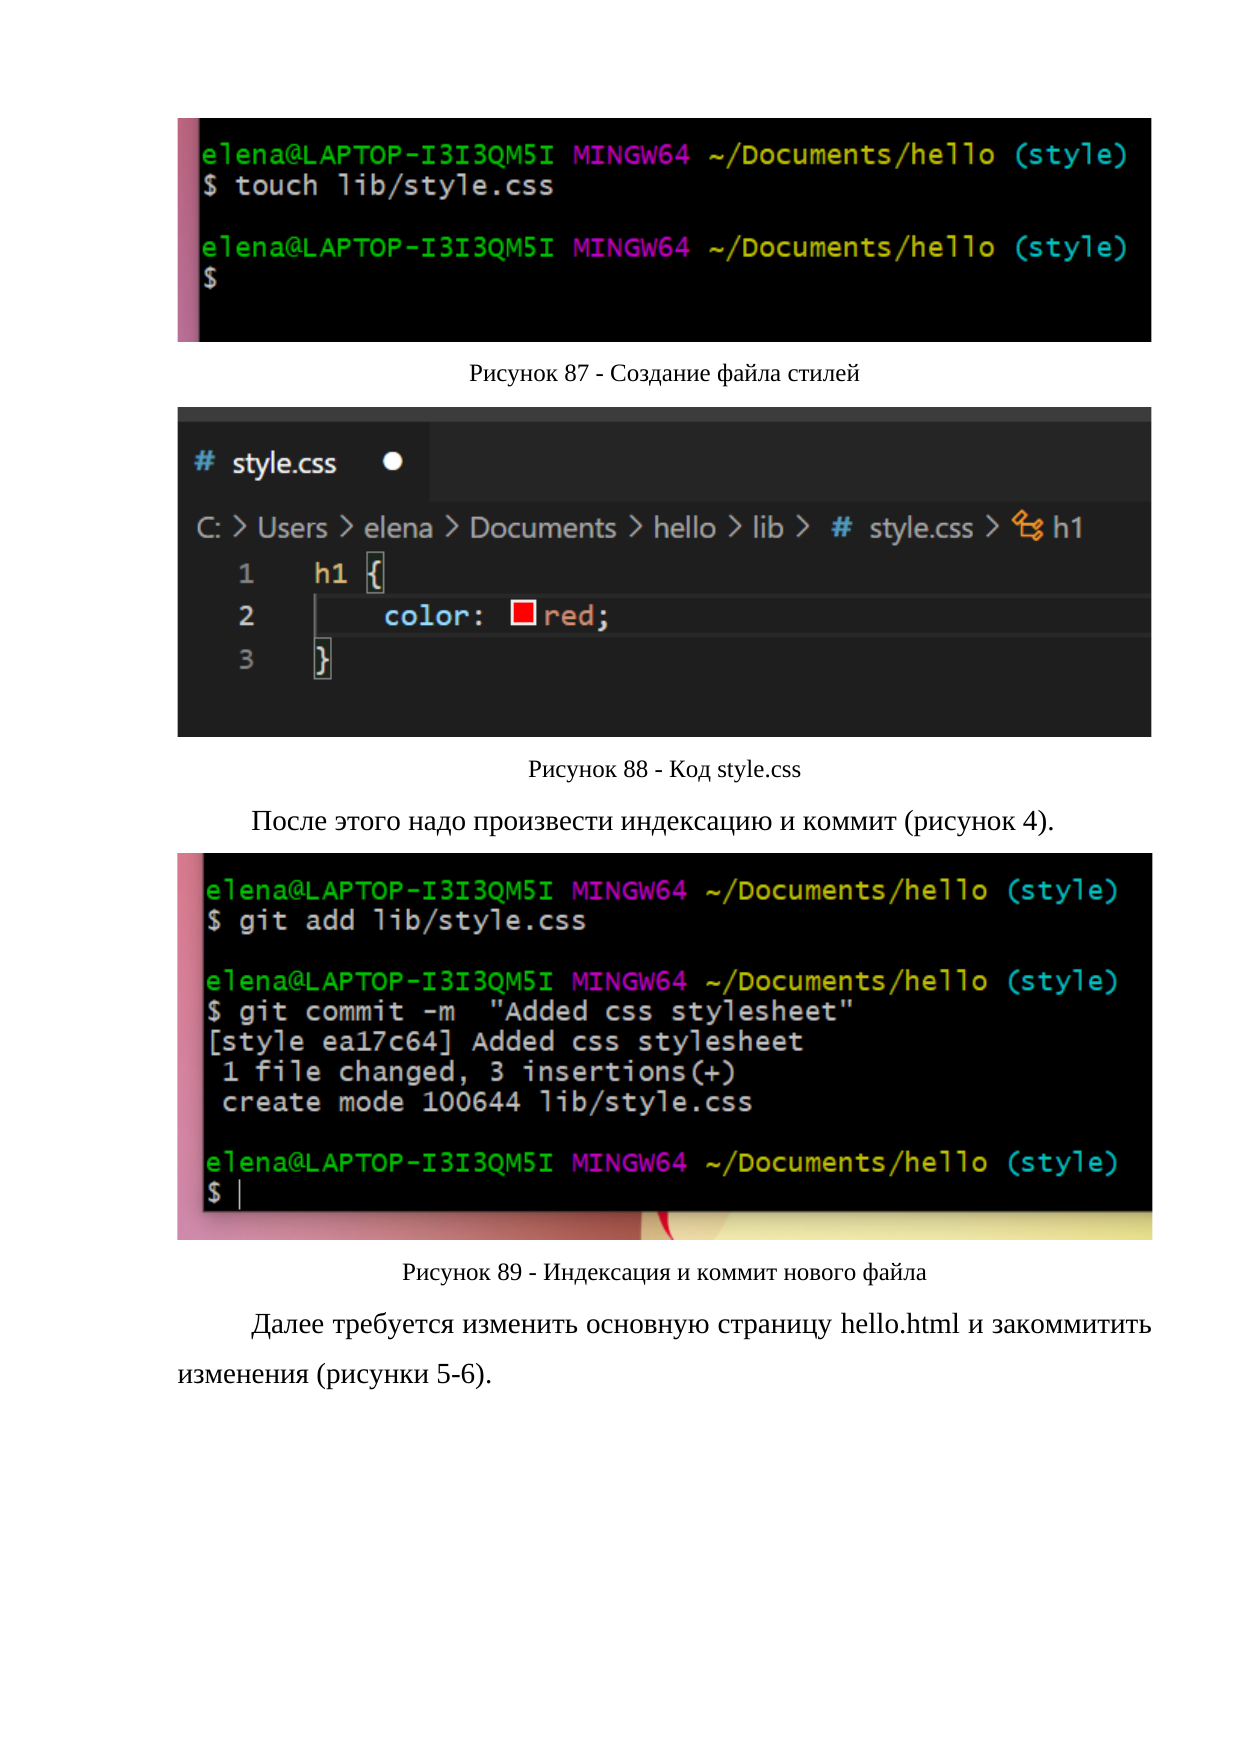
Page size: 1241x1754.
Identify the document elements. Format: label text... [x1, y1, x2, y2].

picture [177, 118, 1152, 342]
text Далее требуется изменить основную страницу hello.html и закоммитить изменения (рисунки 5-6). [177, 1306, 1152, 1390]
picture [177, 407, 1152, 737]
text После этого надо произвести индексацию и коммит (рисунок 4). [177, 803, 1152, 837]
picture [177, 853, 1153, 1240]
text Рисунок 89 - Индексация и коммит нового файла [177, 1257, 1152, 1286]
text Рисунок 87 - Создание файла стилей [177, 358, 1152, 387]
